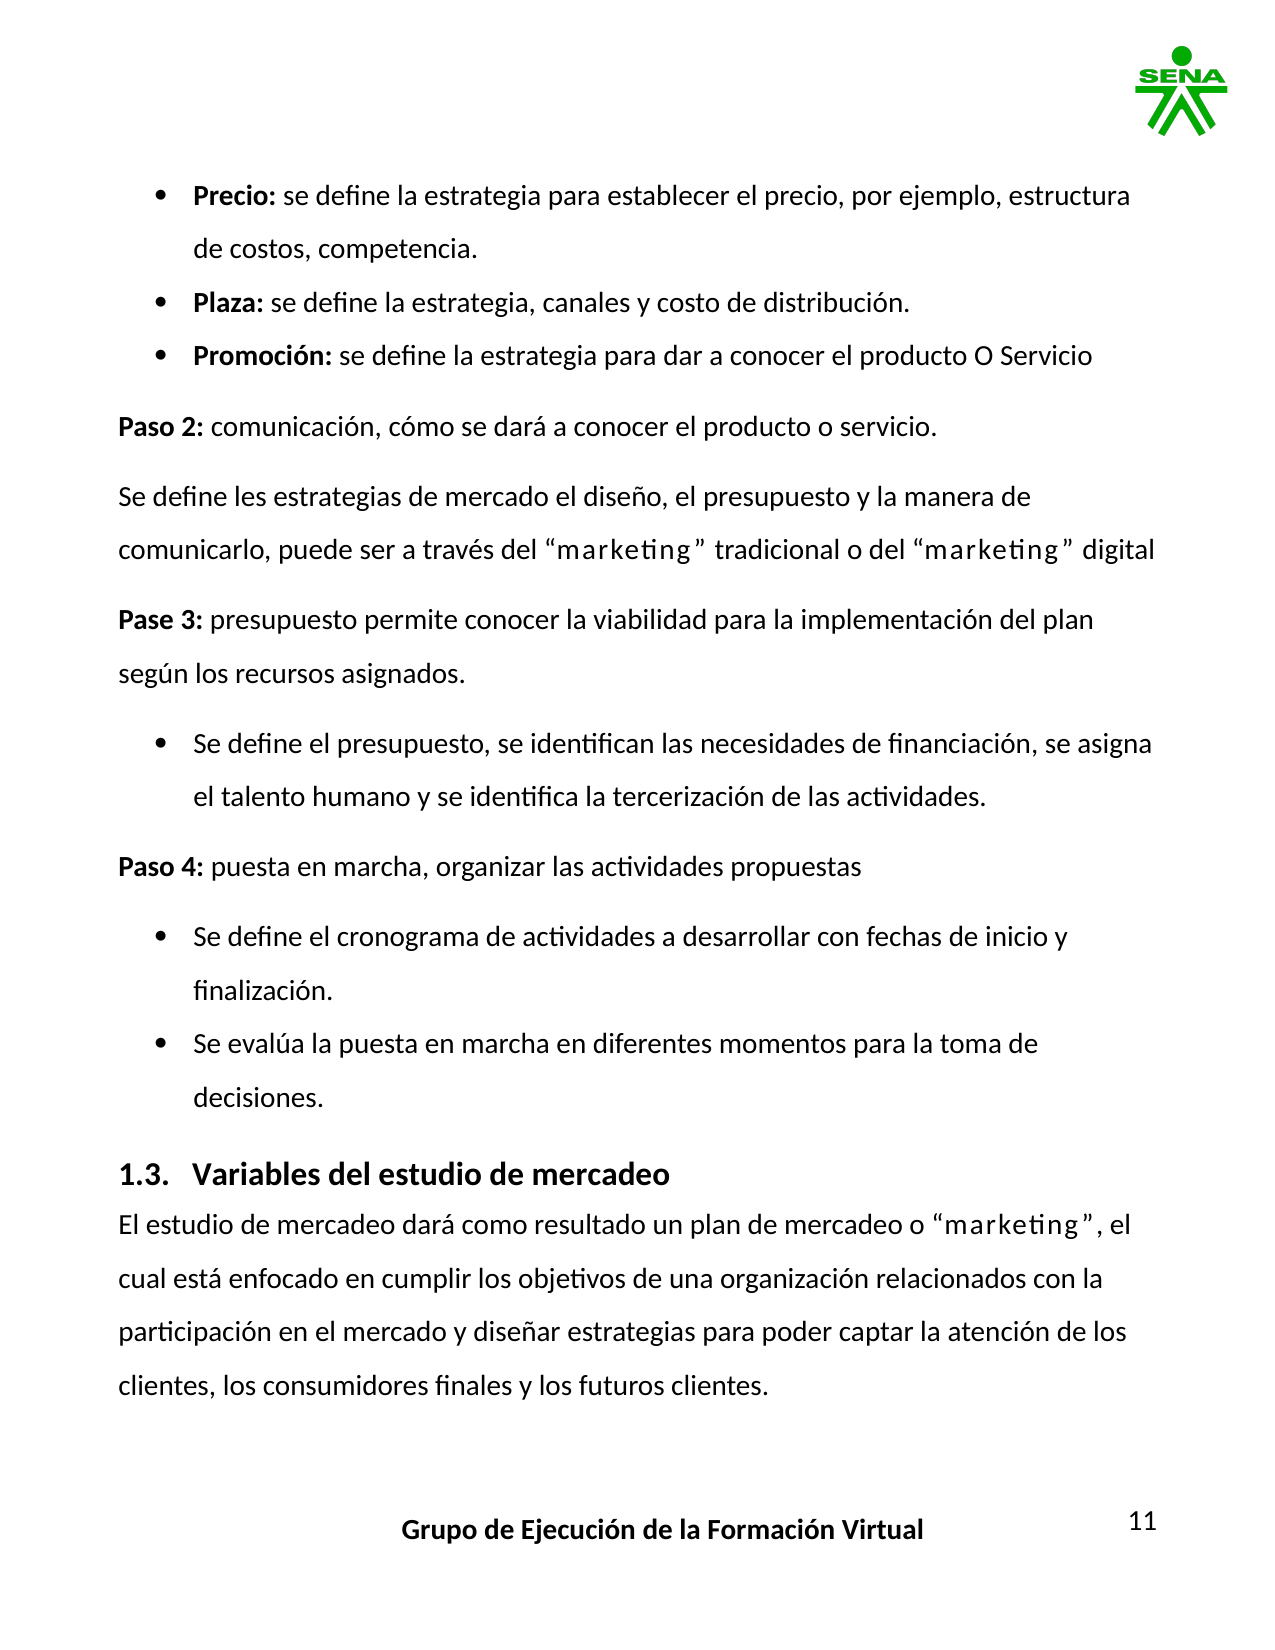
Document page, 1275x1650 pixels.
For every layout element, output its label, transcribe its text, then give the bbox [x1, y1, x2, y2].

list Se define el cronograma de actividades a desarrollar con fechas de inicio y finalización. [156, 918, 1157, 1007]
text Paso 2: comunicación, cómo se dará a conocer el producto o servicio. [118, 408, 1157, 443]
picture [1135, 46, 1228, 136]
list Precio: se define la estrategia para establecer el precio, por ejemplo, estructura de costos, competencia. [156, 177, 1157, 266]
list Promoción: se define la estrategia para dar a conocer el producto O Servicio [156, 337, 1157, 373]
text Se define les estrategias de mercado el diseño, el presupuesto y la manera de comunicarlo, puede ser a través del “marketing” tradicional o del “marketing” digital [118, 478, 1157, 567]
text El estudio de mercadeo dará como resultado un plan de mercadeo o “marketing”, el cual está enfocado en cumplir los objetivos de una organización relacionados con la participación en el mercado y diseñar estrategias para poder captar la atención de los clientes, los consumidores finales y los futuros clientes. [118, 1206, 1157, 1402]
subtitle Variables del estudio de mercadeo [118, 1153, 1157, 1194]
list Se evalúa la puesta en marcha en diferentes momentos para la toma de decisiones. [156, 1025, 1157, 1114]
text Paso 4: puesta en marcha, organizar las actividades propuestas [118, 848, 1157, 884]
list Plaza: se define la estrategia, canales y costo de distribución. [156, 284, 1157, 320]
text Pase 3: presupuesto permite conocer la viabilidad para la implementación del plan según los recursos asignados. [118, 601, 1157, 690]
list Se define el presupuesto, se identifican las necesidades de financiación, se asigna el talento humano y se identifica la tercerización de las actividades. [156, 725, 1157, 814]
